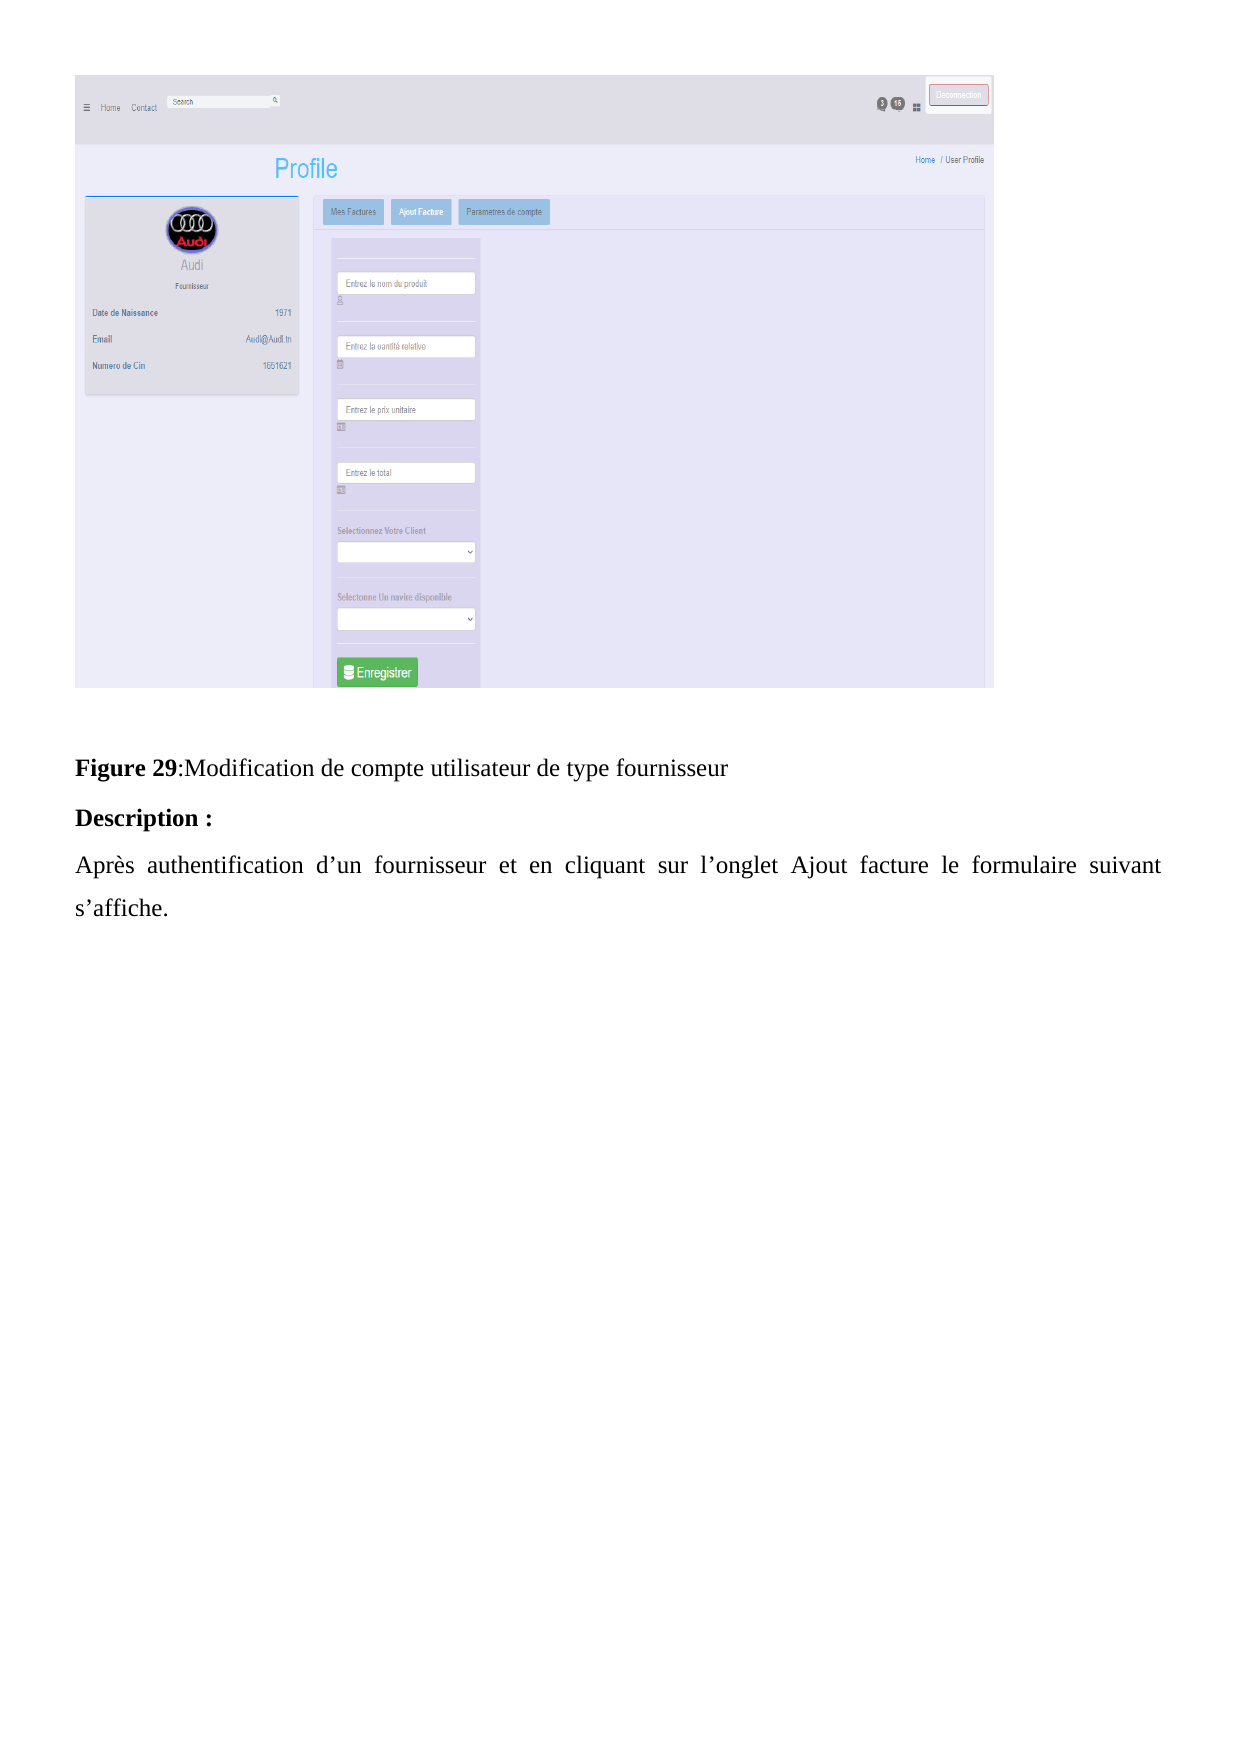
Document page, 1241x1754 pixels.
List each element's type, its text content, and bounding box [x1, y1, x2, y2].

picture [75, 75, 994, 688]
text Figure 29:Modification de compte utilisateur de type fournisseur [75, 753, 1162, 782]
text Après authentification d’un fournisseur et en cliquant sur l’onglet Ajout facture le formulaire suivant s’affiche. [75, 850, 1162, 922]
text Description : [75, 803, 1162, 831]
